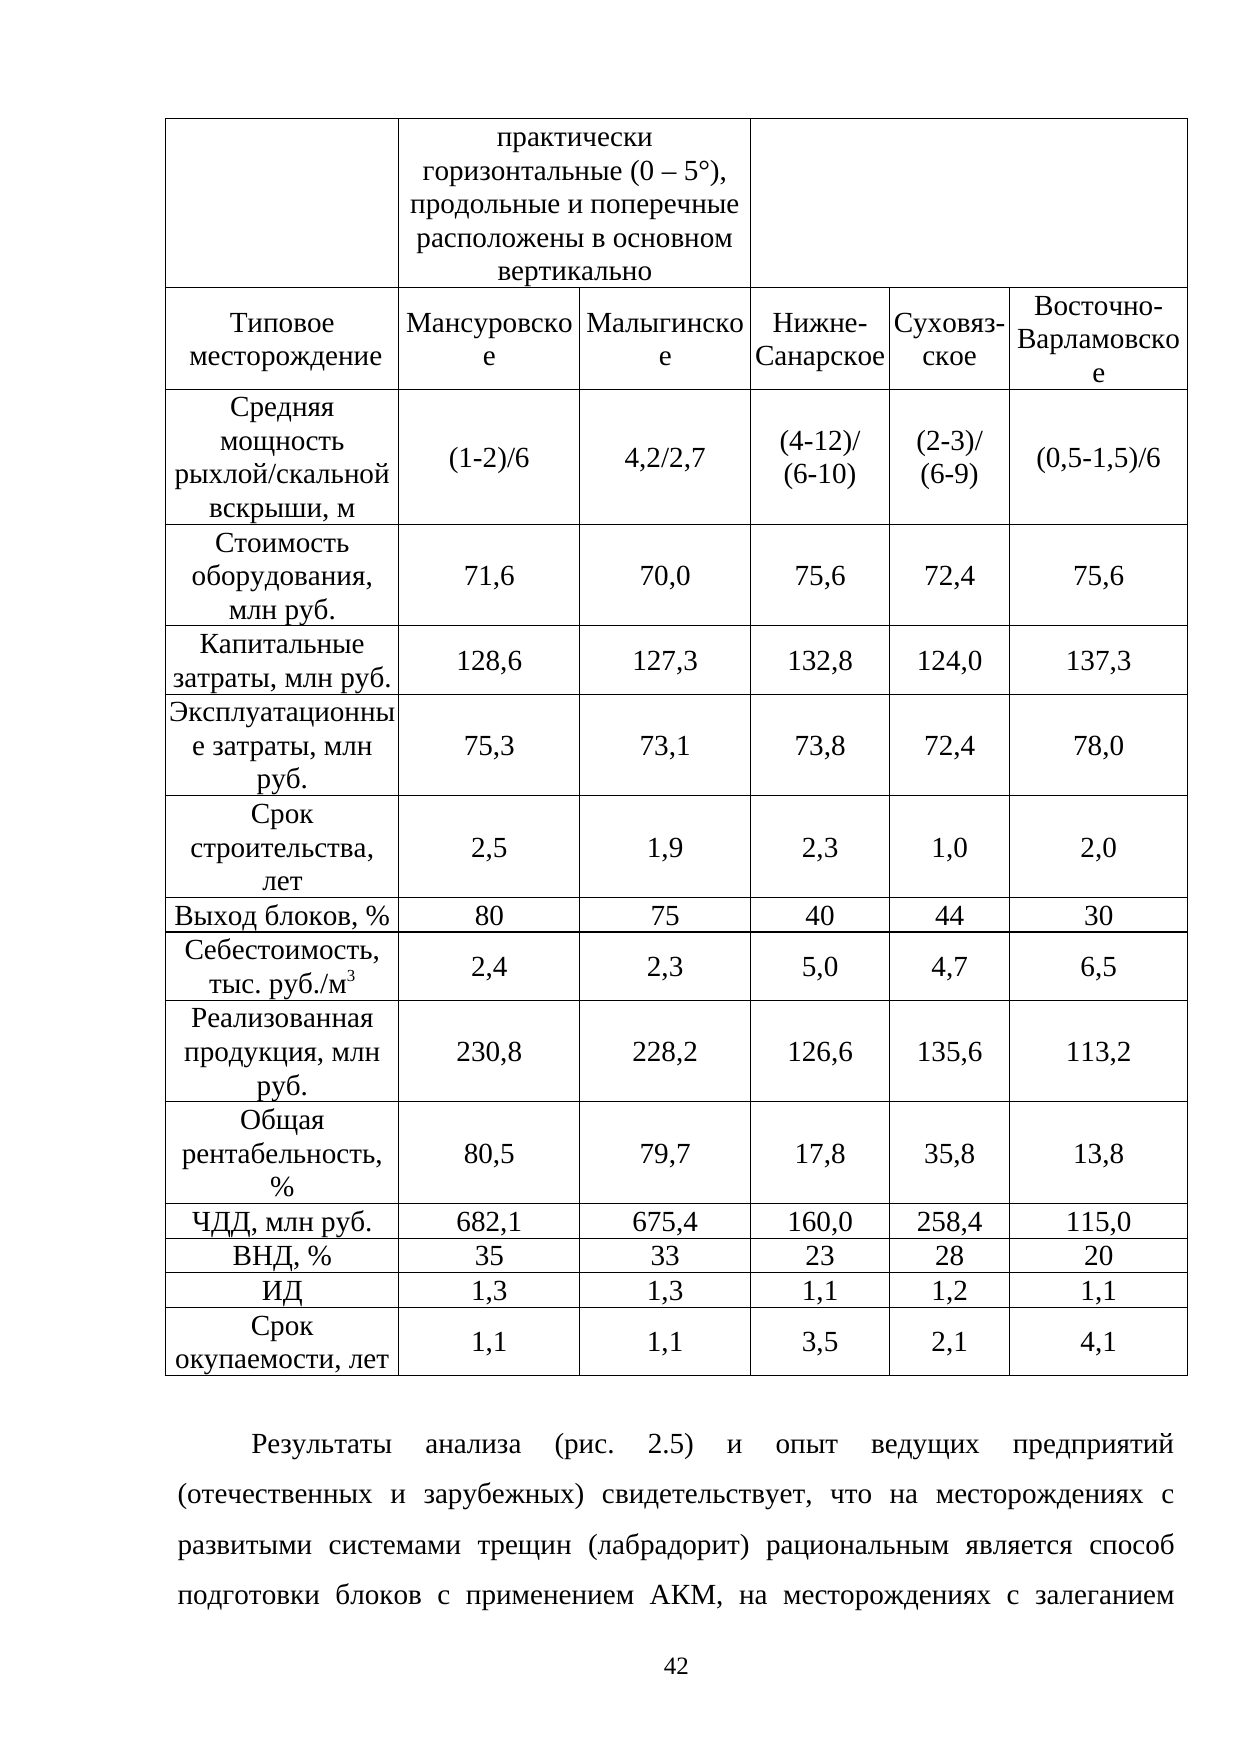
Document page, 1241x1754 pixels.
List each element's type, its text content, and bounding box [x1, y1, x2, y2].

table_cell 75,6 [1010, 525, 1187, 625]
table_cell (4-12)/ (6-10) [751, 390, 889, 524]
table_cell 33 [580, 1239, 750, 1272]
table_cell 682,1 [399, 1204, 579, 1237]
table_cell 13,8 [1010, 1102, 1187, 1203]
table_cell 3,5 [751, 1308, 889, 1375]
table_cell 2,3 [751, 796, 889, 897]
table_cell ВНД, % [166, 1239, 398, 1272]
table_cell 23 [751, 1239, 889, 1272]
table_cell 113,2 [1010, 1001, 1187, 1101]
table_cell 2,5 [399, 796, 579, 897]
table_cell Себестоимость, тыс. руб./м3 [166, 933, 398, 999]
table_cell 73,1 [580, 695, 750, 795]
table_cell 132,8 [751, 626, 889, 693]
table_cell 40 [751, 898, 889, 931]
table_cell 137,3 [1010, 626, 1187, 693]
table_cell (2-3)/ (6-9) [890, 390, 1009, 524]
table_cell 6,5 [1010, 933, 1187, 999]
table_cell Эксплуатационные затраты, млн руб. [166, 695, 398, 795]
table_cell Восточно-Варламовское [1010, 288, 1187, 388]
table_cell Срок строительства, лет [166, 796, 398, 897]
table_cell Средняя мощность рыхлой/скальной вскрыши, м [166, 390, 398, 524]
table_cell Нижне-Санарское [751, 288, 889, 388]
table_cell 228,2 [580, 1001, 750, 1101]
table_cell 1,1 [1010, 1273, 1187, 1307]
table_cell 17,8 [751, 1102, 889, 1203]
table_cell 71,6 [399, 525, 579, 625]
table_cell Мансуровское [399, 288, 579, 388]
table_cell 1,3 [580, 1273, 750, 1307]
table_cell 126,6 [751, 1001, 889, 1101]
table_cell 1,2 [890, 1273, 1009, 1307]
table_cell 75 [580, 898, 750, 931]
table_cell 4,1 [1010, 1308, 1187, 1375]
table_cell 1,0 [890, 796, 1009, 897]
table_cell 75,6 [751, 525, 889, 625]
table_cell ЧДД, млн руб. [166, 1204, 398, 1237]
table_cell ИД [166, 1273, 398, 1307]
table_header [166, 119, 398, 287]
table_cell 44 [890, 898, 1009, 931]
table_cell 258,4 [890, 1204, 1009, 1237]
table_cell 160,0 [751, 1204, 889, 1237]
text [177, 1426, 1175, 1611]
table_cell 127,3 [580, 626, 750, 693]
table_cell 124,0 [890, 626, 1009, 693]
table_cell 80 [399, 898, 579, 931]
table_cell 5,0 [751, 933, 889, 999]
table_cell (0,5-1,5)/6 [1010, 390, 1187, 524]
table_cell 2,4 [399, 933, 579, 999]
table_cell (1-2)/6 [399, 390, 579, 524]
table_cell 4,2/2,7 [580, 390, 750, 524]
table_cell 115,0 [1010, 1204, 1187, 1237]
table_cell Капитальные затраты, млн руб. [166, 626, 398, 693]
table_cell 30 [1010, 898, 1187, 931]
table_cell Малыгинское [580, 288, 750, 388]
table_cell Выход блоков, % [166, 898, 398, 931]
table_cell 35 [399, 1239, 579, 1272]
table_cell 1,9 [580, 796, 750, 897]
table_cell 2,3 [580, 933, 750, 999]
table_cell 78,0 [1010, 695, 1187, 795]
table_cell 1,1 [399, 1308, 579, 1375]
table_cell Реализованная продукция, млн руб. [166, 1001, 398, 1101]
table_cell 75,3 [399, 695, 579, 795]
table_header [399, 119, 750, 287]
table_cell Типовое месторождение [166, 288, 398, 388]
table_cell 2,1 [890, 1308, 1009, 1375]
table_cell 4,7 [890, 933, 1009, 999]
table_cell 28 [890, 1239, 1009, 1272]
table_cell 73,8 [751, 695, 889, 795]
table_cell 70,0 [580, 525, 750, 625]
table_cell 80,5 [399, 1102, 579, 1203]
table_cell Срок окупаемости, лет [166, 1308, 398, 1375]
table_cell 1,1 [580, 1308, 750, 1375]
table_cell 128,6 [399, 626, 579, 693]
table_cell 230,8 [399, 1001, 579, 1101]
table_cell 72,4 [890, 695, 1009, 795]
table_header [751, 119, 1187, 287]
table_cell 1,3 [399, 1273, 579, 1307]
table_cell 2,0 [1010, 796, 1187, 897]
table_cell Общая рентабельность, % [166, 1102, 398, 1203]
table_cell 675,4 [580, 1204, 750, 1237]
table_cell 1,1 [751, 1273, 889, 1307]
table_cell 72,4 [890, 525, 1009, 625]
table_cell 35,8 [890, 1102, 1009, 1203]
table_cell 79,7 [580, 1102, 750, 1203]
table_cell Суховяз-ское [890, 288, 1009, 388]
table_cell Стоимость оборудования, млн руб. [166, 525, 398, 625]
table_cell 20 [1010, 1239, 1187, 1272]
table_cell 135,6 [890, 1001, 1009, 1101]
